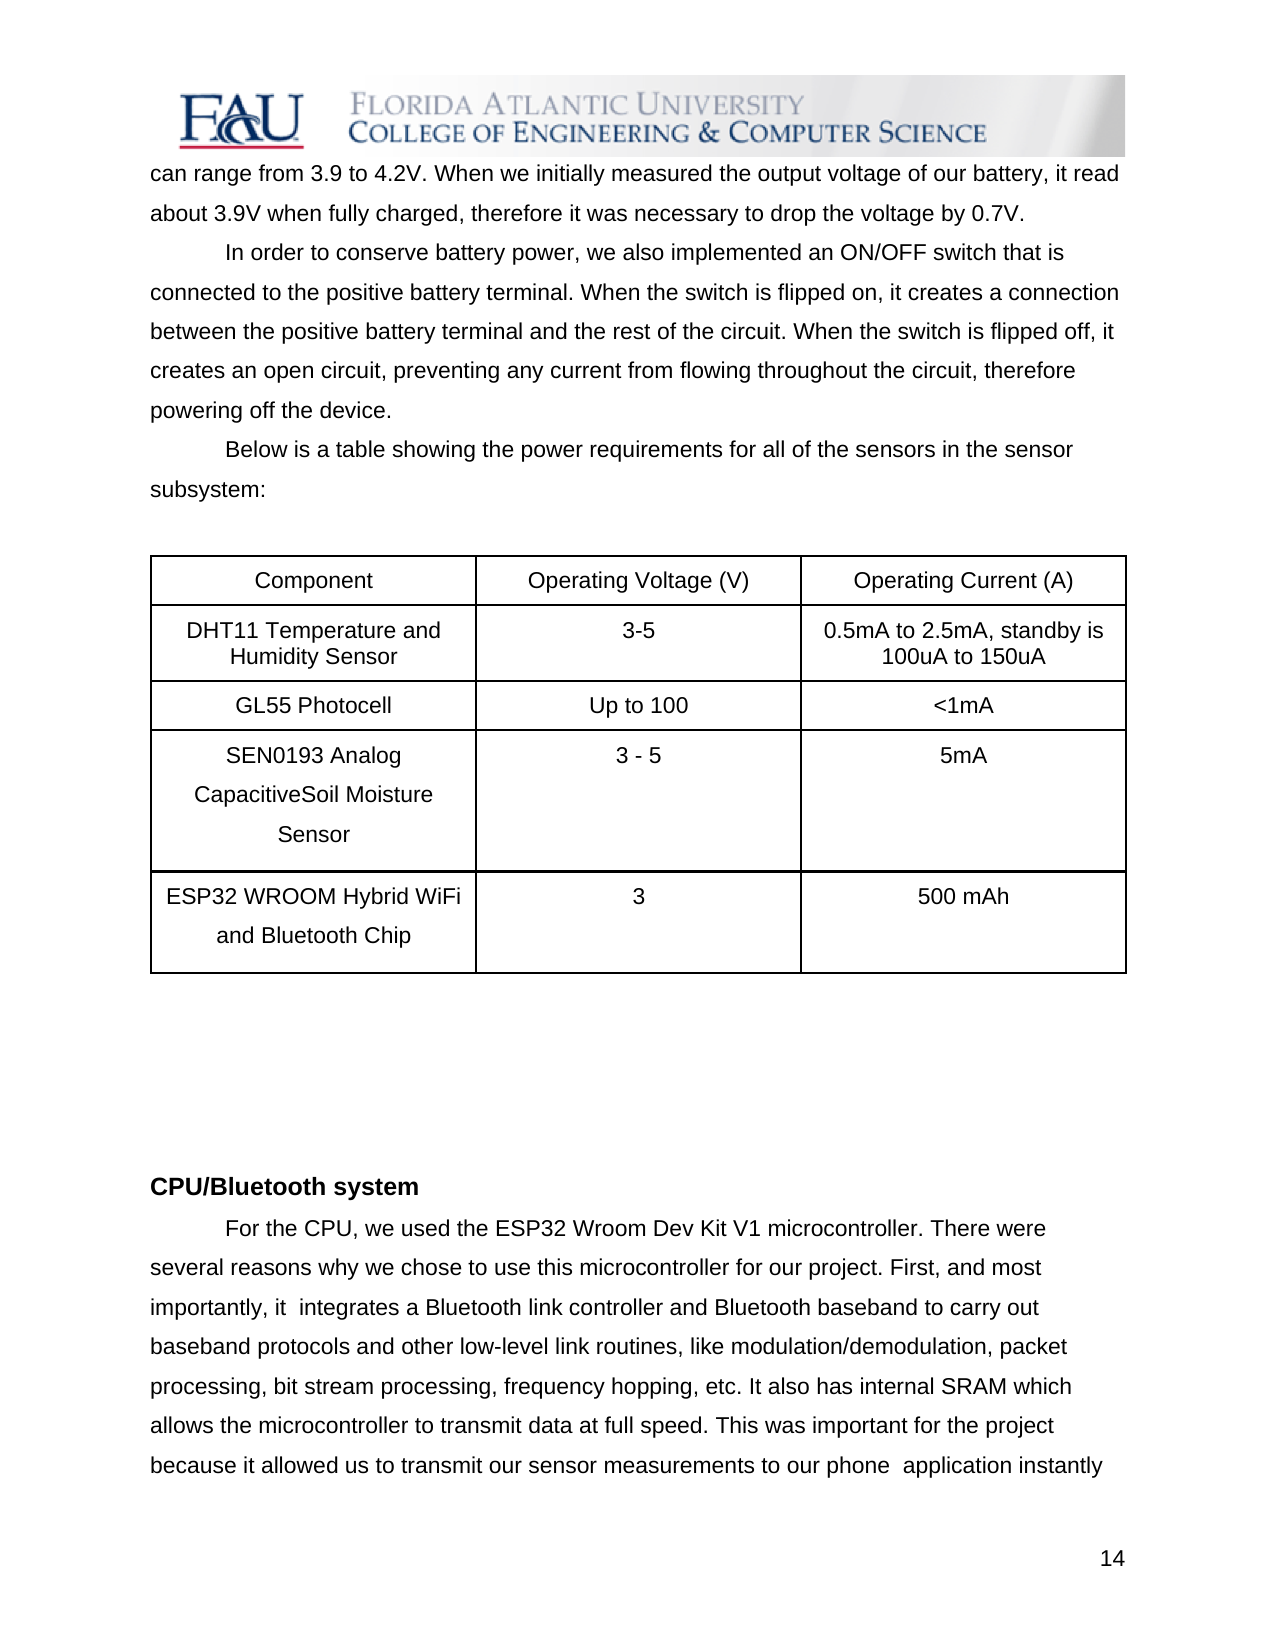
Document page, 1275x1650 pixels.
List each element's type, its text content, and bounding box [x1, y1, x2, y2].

table_header Component [152, 557, 475, 604]
table_cell <1mA [802, 682, 1125, 729]
table_cell ESP32 WROOM Hybrid WiFi and Bluetooth Chip [152, 873, 475, 972]
table_cell GL55 Photocell [152, 682, 475, 729]
picture [150, 75, 1125, 157]
table_cell 0.5mA to 2.5mA, standby is 100uA to 150uA [802, 606, 1125, 680]
text Below is a table showing the power requirements for all of the sensors in the sensor subsystem: [150, 436, 1125, 502]
table_cell Up to 100 [477, 682, 800, 729]
table_cell 500 mAh [802, 873, 1125, 972]
table_cell SEN0193 Analog CapacitiveSoil Moisture Sensor [152, 731, 475, 870]
table_header Operating Current (A) [802, 557, 1125, 604]
table_cell 3-5 [477, 606, 800, 680]
table_cell 3 - 5 [477, 731, 800, 870]
table_cell 3 [477, 873, 800, 972]
table_cell DHT11 Temperature and Humidity Sensor [152, 606, 475, 680]
text CPU/Bluetooth system [150, 1172, 1125, 1201]
table_cell 5mA [802, 731, 1125, 870]
text In order to conserve battery power, we also implemented an ON/OFF switch that is connected to the positive battery terminal. When the switch is flipped on, it creates a connection between the positive battery terminal and the rest of the circuit. When the switch is flipped off, it creates an open circuit, preventing any current from flowing throughout the circuit, therefore powering off the device. [150, 239, 1125, 423]
table_header Operating Voltage (V) [477, 557, 800, 604]
